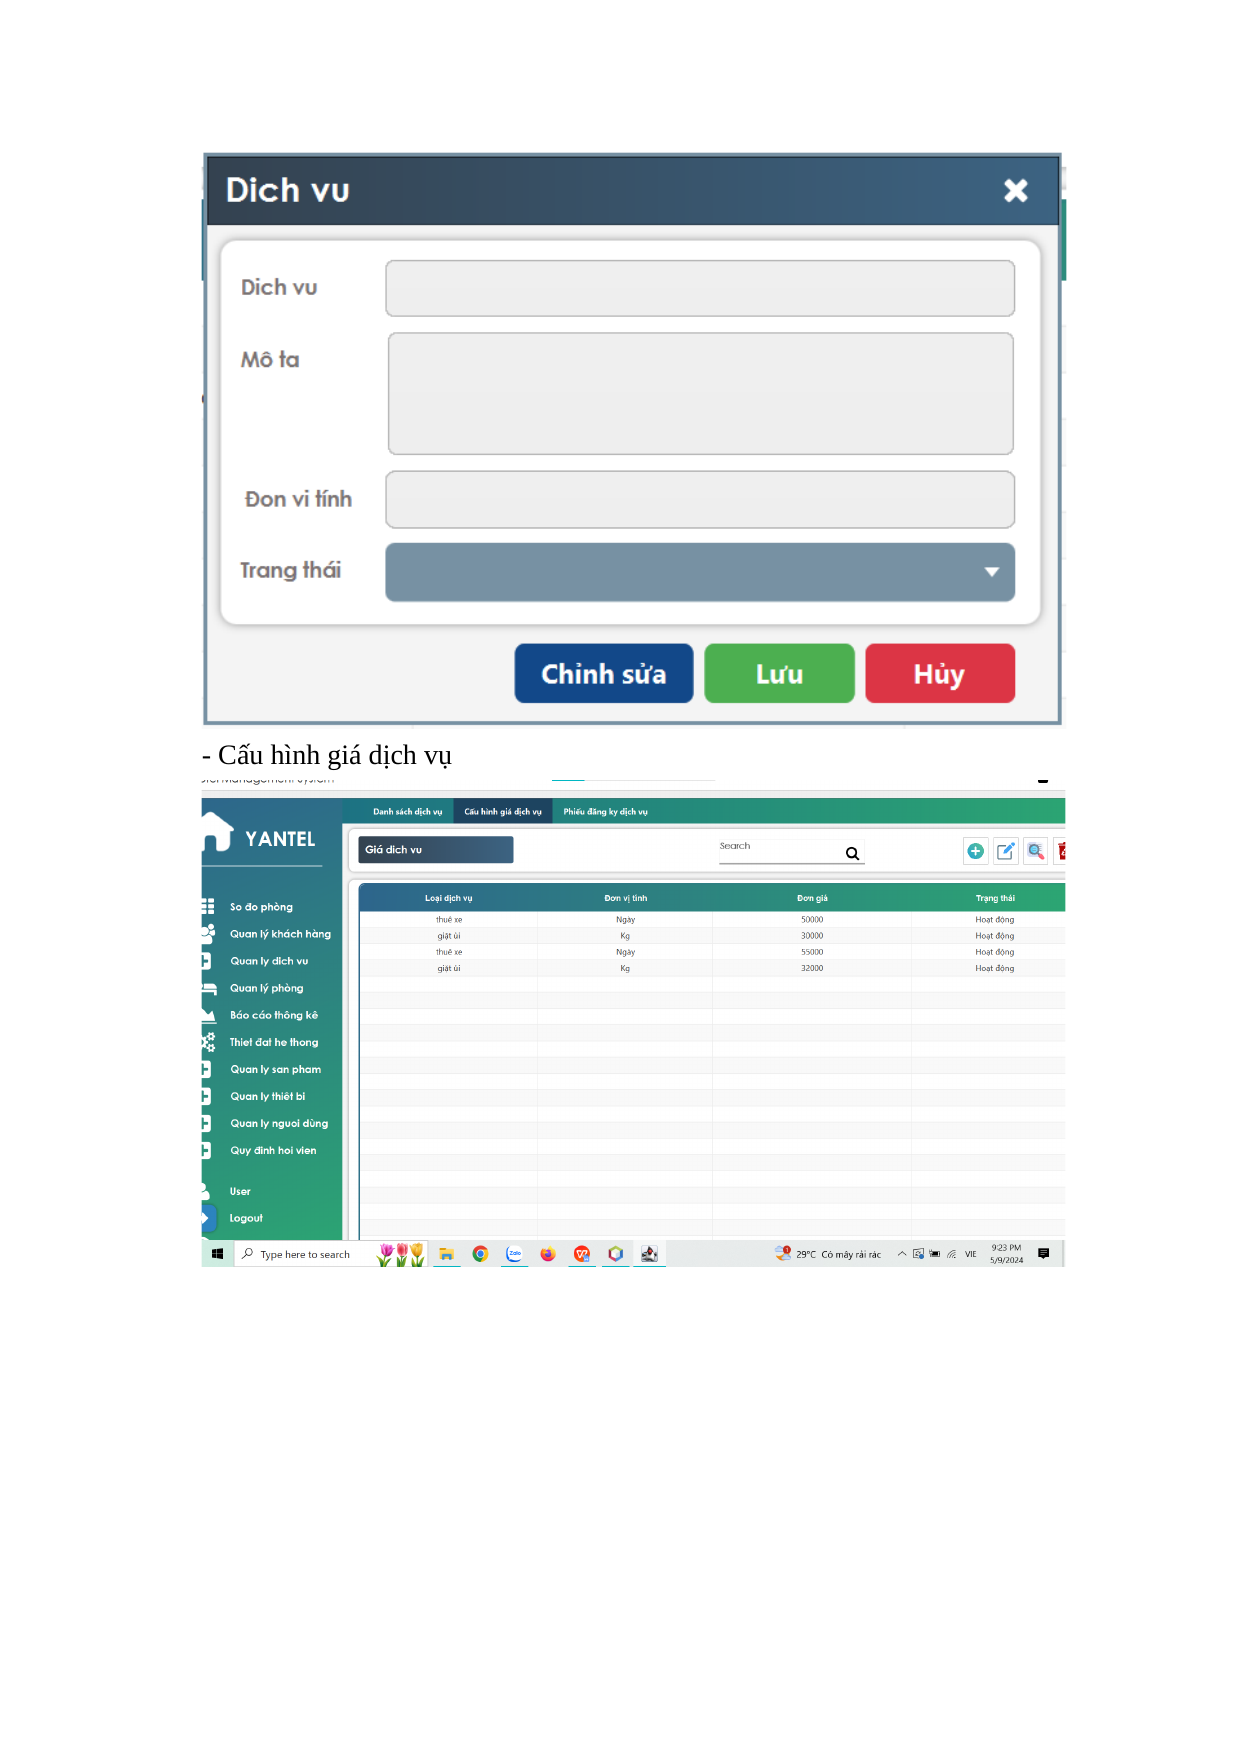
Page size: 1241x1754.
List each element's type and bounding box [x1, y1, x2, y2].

picture [201, 150, 1067, 729]
text [187, 150, 1053, 1309]
picture [201, 780, 1066, 1267]
